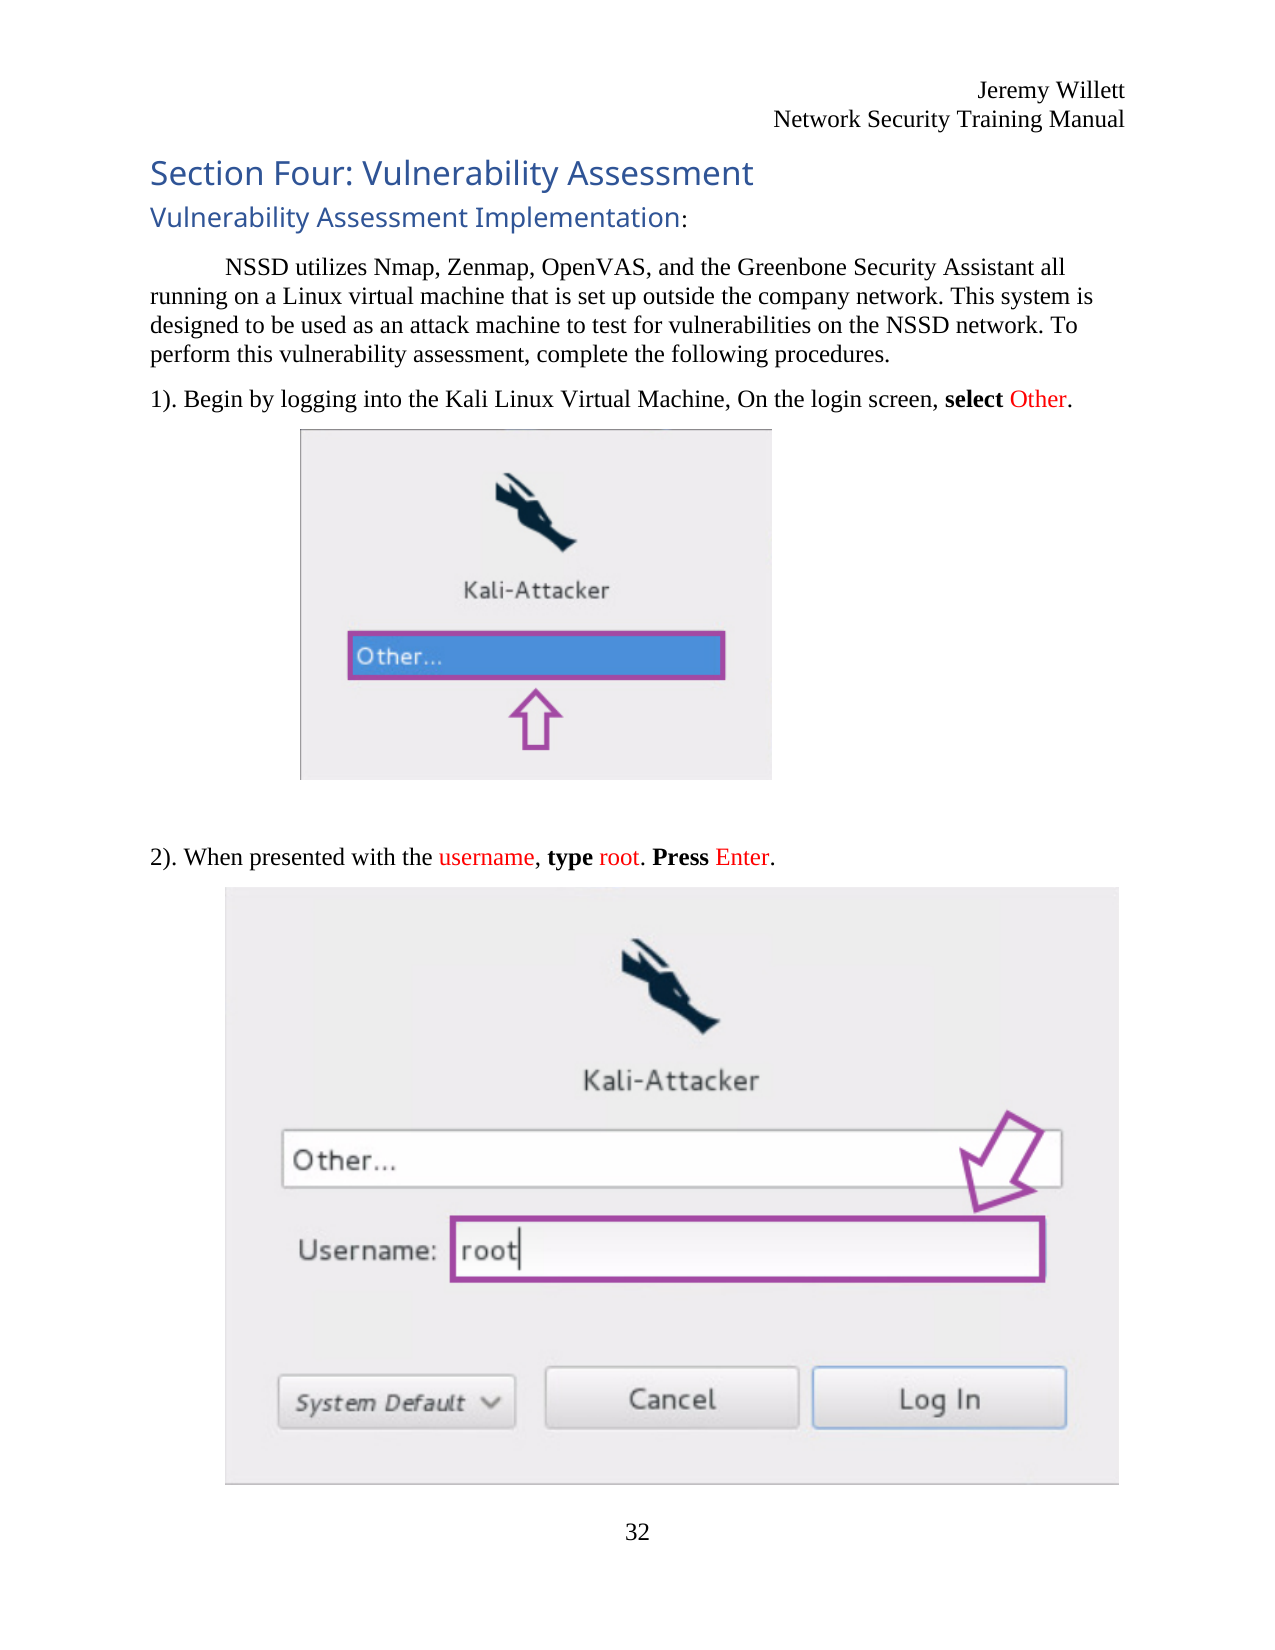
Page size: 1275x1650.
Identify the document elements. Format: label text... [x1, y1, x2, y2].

text 2). When presented with the username, type root. Press Enter. [150, 842, 1125, 871]
subtitle Section Four: Vulnerability Assessment [150, 150, 1125, 195]
picture [300, 429, 772, 780]
text NSSD utilizes Nmap, Zenmap, OpenVAS, and the Greenbone Security Assistant all running on a Linux virtual machine that is set up outside the company network. This system is designed to be used as an attack machine to test for vulnerabilities on the NSSD network. To perform this vulnerability assessment, complete the following procedures. [150, 252, 1125, 367]
text Vulnerability Assessment Implementation: [150, 199, 1125, 236]
picture [225, 887, 1119, 1485]
text 1). Begin by logging into the Kali Linux Virtual Machine, On the login screen, select Other. [150, 384, 1125, 413]
